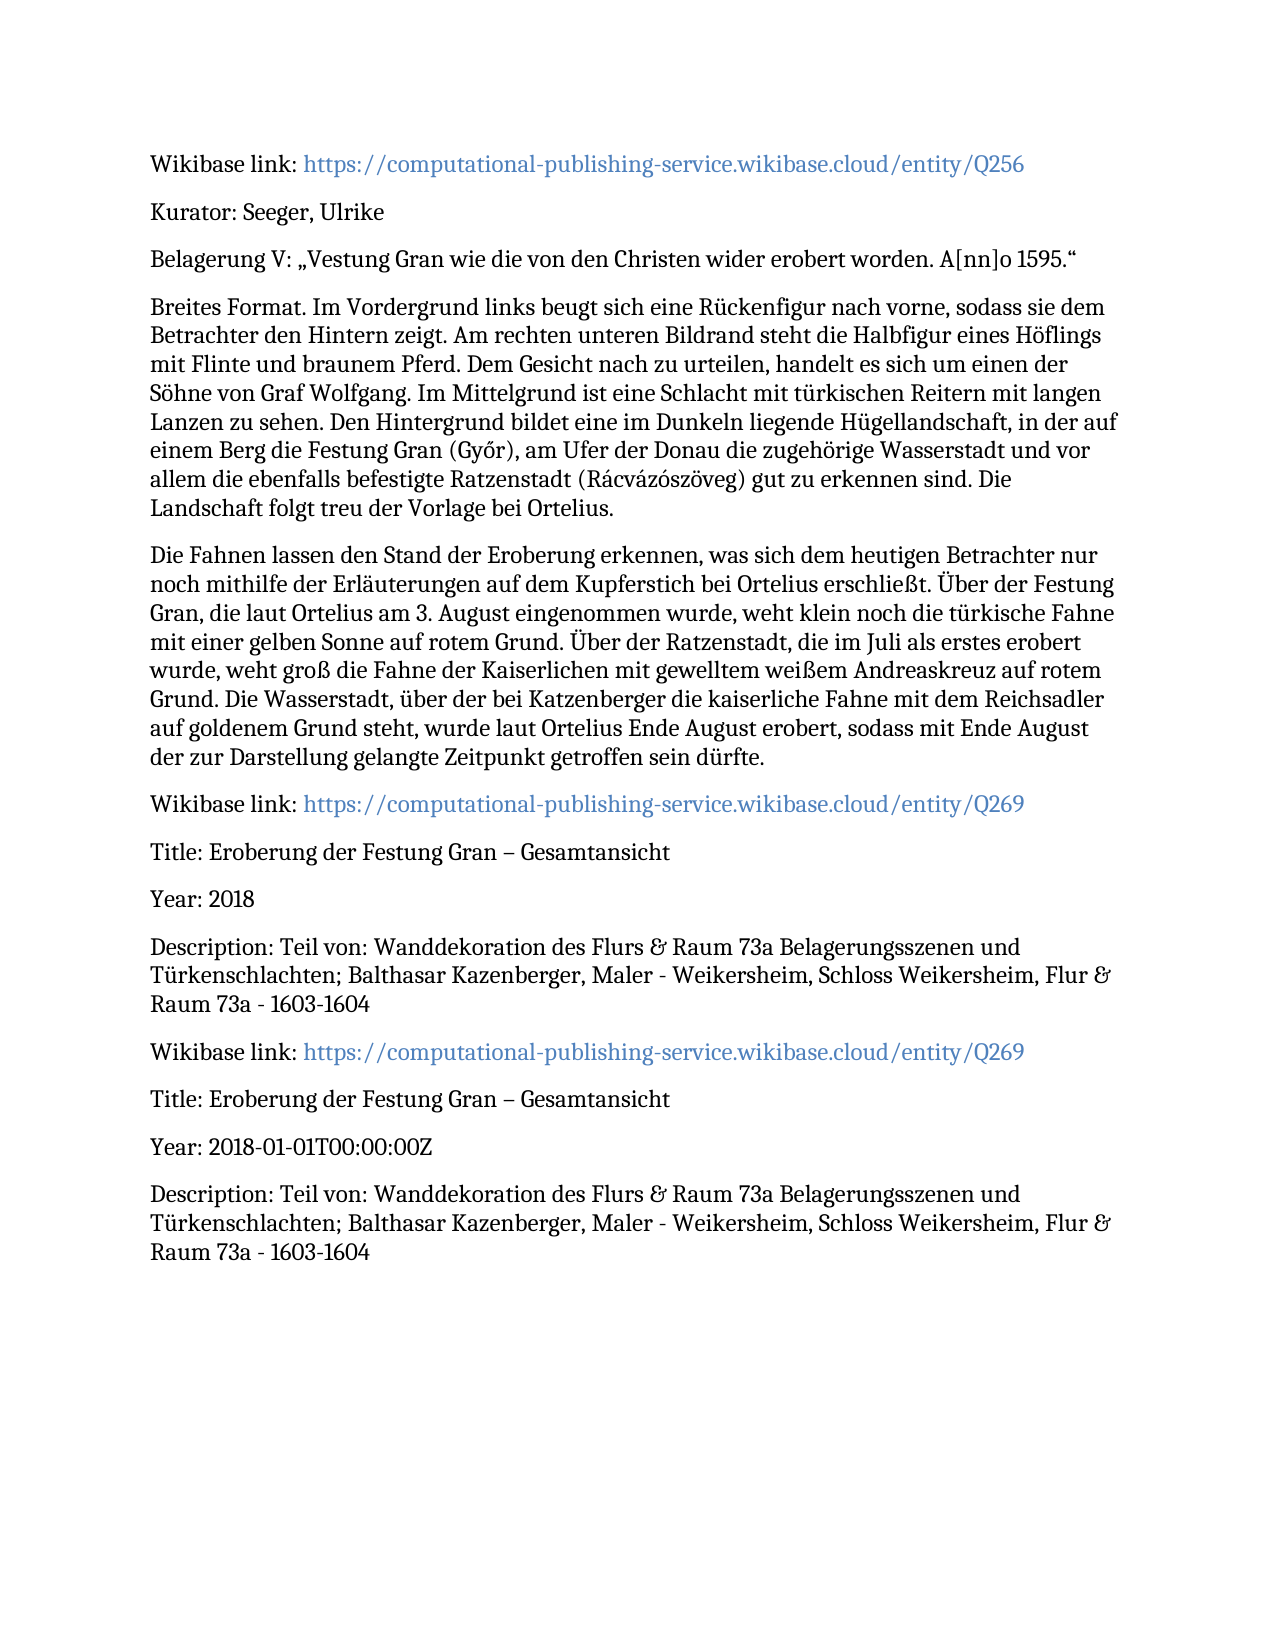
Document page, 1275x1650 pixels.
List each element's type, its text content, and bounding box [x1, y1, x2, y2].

text Belagerung V: „Vestung Gran wie die von den Christen wider erobert worden. A[nn]o 1595.“ [150, 245, 1125, 274]
text Description: Teil von: Wanddekoration des Flurs & Raum 73a Belagerungsszenen und Türkenschlachten; Balthasar Kazenberger, Maler - Weikersheim, Schloss Weikersheim, Flur & Raum 73a - 1603-1604 [150, 1180, 1125, 1266]
text Wikibase link: https://computational-publishing-service.wikibase.cloud/entity/Q269 [150, 790, 1125, 819]
text Title: Eroberung der Festung Gran – Gesamtansicht [150, 837, 1125, 866]
text Title: Eroberung der Festung Gran – Gesamtansicht [150, 1085, 1125, 1114]
text Die Fahnen lassen den Stand der Eroberung erkennen, was sich dem heutigen Betrachter nur noch mithilfe der Erläuterungen auf dem Kupferstich bei Ortelius erschließt. Über der Festung Gran, die laut Ortelius am 3. August eingenommen wurde, weht klein noch die türkische Fahne mit einer gelben Sonne auf rotem Grund. Über der Ratzenstadt, die im Juli als erstes erobert wurde, weht groß die Fahne der Kaiserlichen mit gewelltem weißem Andreaskreuz auf rotem Grund. Die Wasserstadt, über der bei Katzenberger die kaiserliche Fahne mit dem Reichsadler auf goldenem Grund steht, wurde laut Ortelius Ende August erobert, sodass mit Ende August der zur Darstellung gelangte Zeitpunkt getroffen sein dürfte. [150, 541, 1125, 771]
text Breites Format. Im Vordergrund links beugt sich eine Rückenfigur nach vorne, sodass sie dem Betrachter den Hintern zeigt. Am rechten unteren Bildrand steht die Halbfigur eines Höflings mit Flinte und braunem Pferd. Dem Gesicht nach zu urteilen, handelt es sich um einen der Söhne von Graf Wolfgang. Im Mittelgrund ist eine Schlacht mit türkischen Reitern mit langen Lanzen zu sehen. Den Hintergrund bildet eine im Dunkeln liegende Hügellandschaft, in der auf einem Berg die Festung Gran (Győr), am Ufer der Donau die zugehörige Wasserstadt und vor allem die ebenfalls befestigte Ratzenstadt (Rácvázószöveg) gut zu erkennen sind. Die Landschaft folgt treu der Vorlage bei Ortelius. [150, 292, 1125, 522]
text Description: Teil von: Wanddekoration des Flurs & Raum 73a Belagerungsszenen und Türkenschlachten; Balthasar Kazenberger, Maler - Weikersheim, Schloss Weikersheim, Flur & Raum 73a - 1603-1604 [150, 932, 1125, 1019]
text Kurator: Seeger, Ulrike [150, 197, 1125, 226]
text Wikibase link: https://computational-publishing-service.wikibase.cloud/entity/Q256 [150, 150, 1125, 179]
text Year: 2018-01-01T00:00:00Z [150, 1132, 1125, 1161]
text Wikibase link: https://computational-publishing-service.wikibase.cloud/entity/Q269 [150, 1037, 1125, 1066]
text Year: 2018 [150, 885, 1125, 914]
